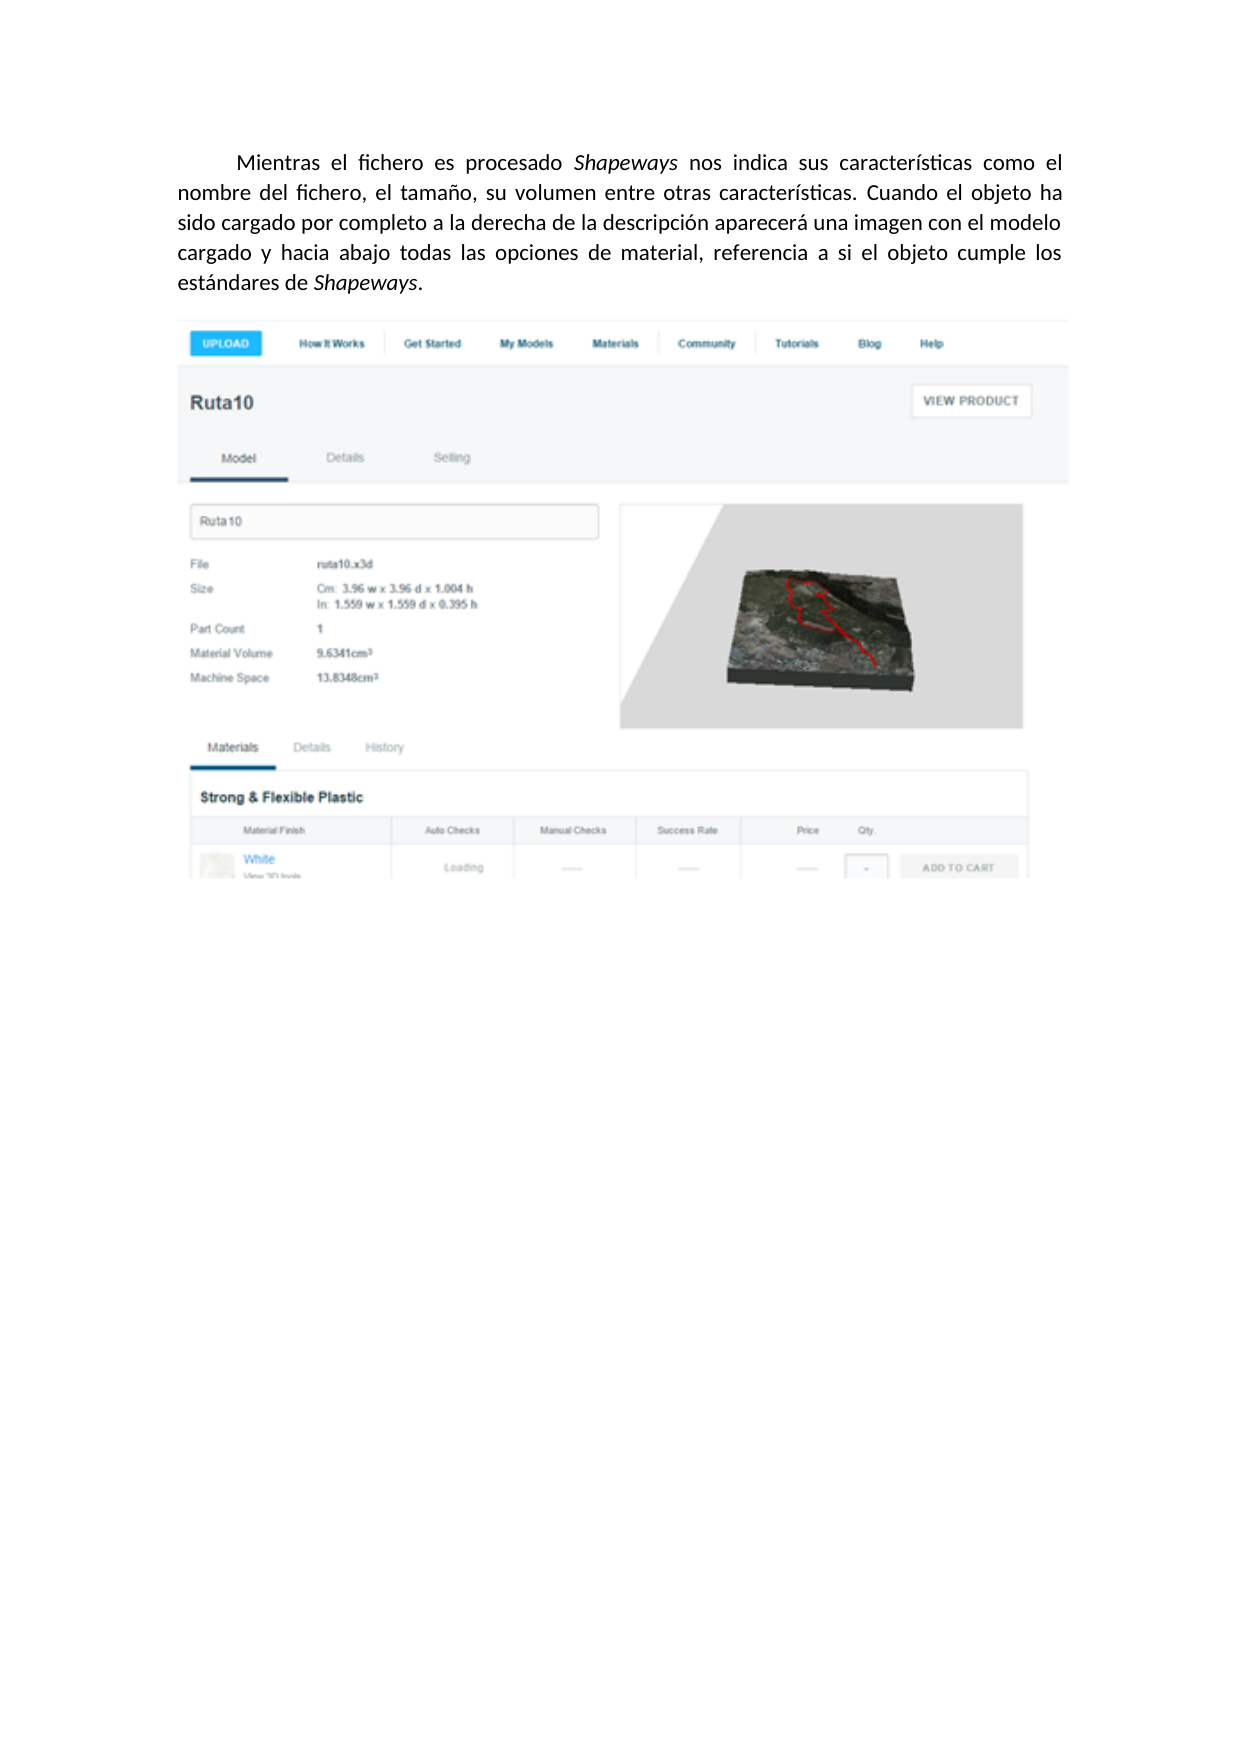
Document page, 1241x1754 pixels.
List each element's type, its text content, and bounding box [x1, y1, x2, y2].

text Mientras el fichero es procesado Shapeways nos indica sus características como el nombre del fichero, el tamaño, su volumen entre otras características. Cuando el objeto ha sido cargado por completo a la derecha de la descripción aparecerá una imagen con el modelo cargado y hacia abajo todas las opciones de material, referencia a si el objeto cumple los estándares de Shapeways. [177, 148, 1063, 296]
picture [177, 315, 1069, 909]
